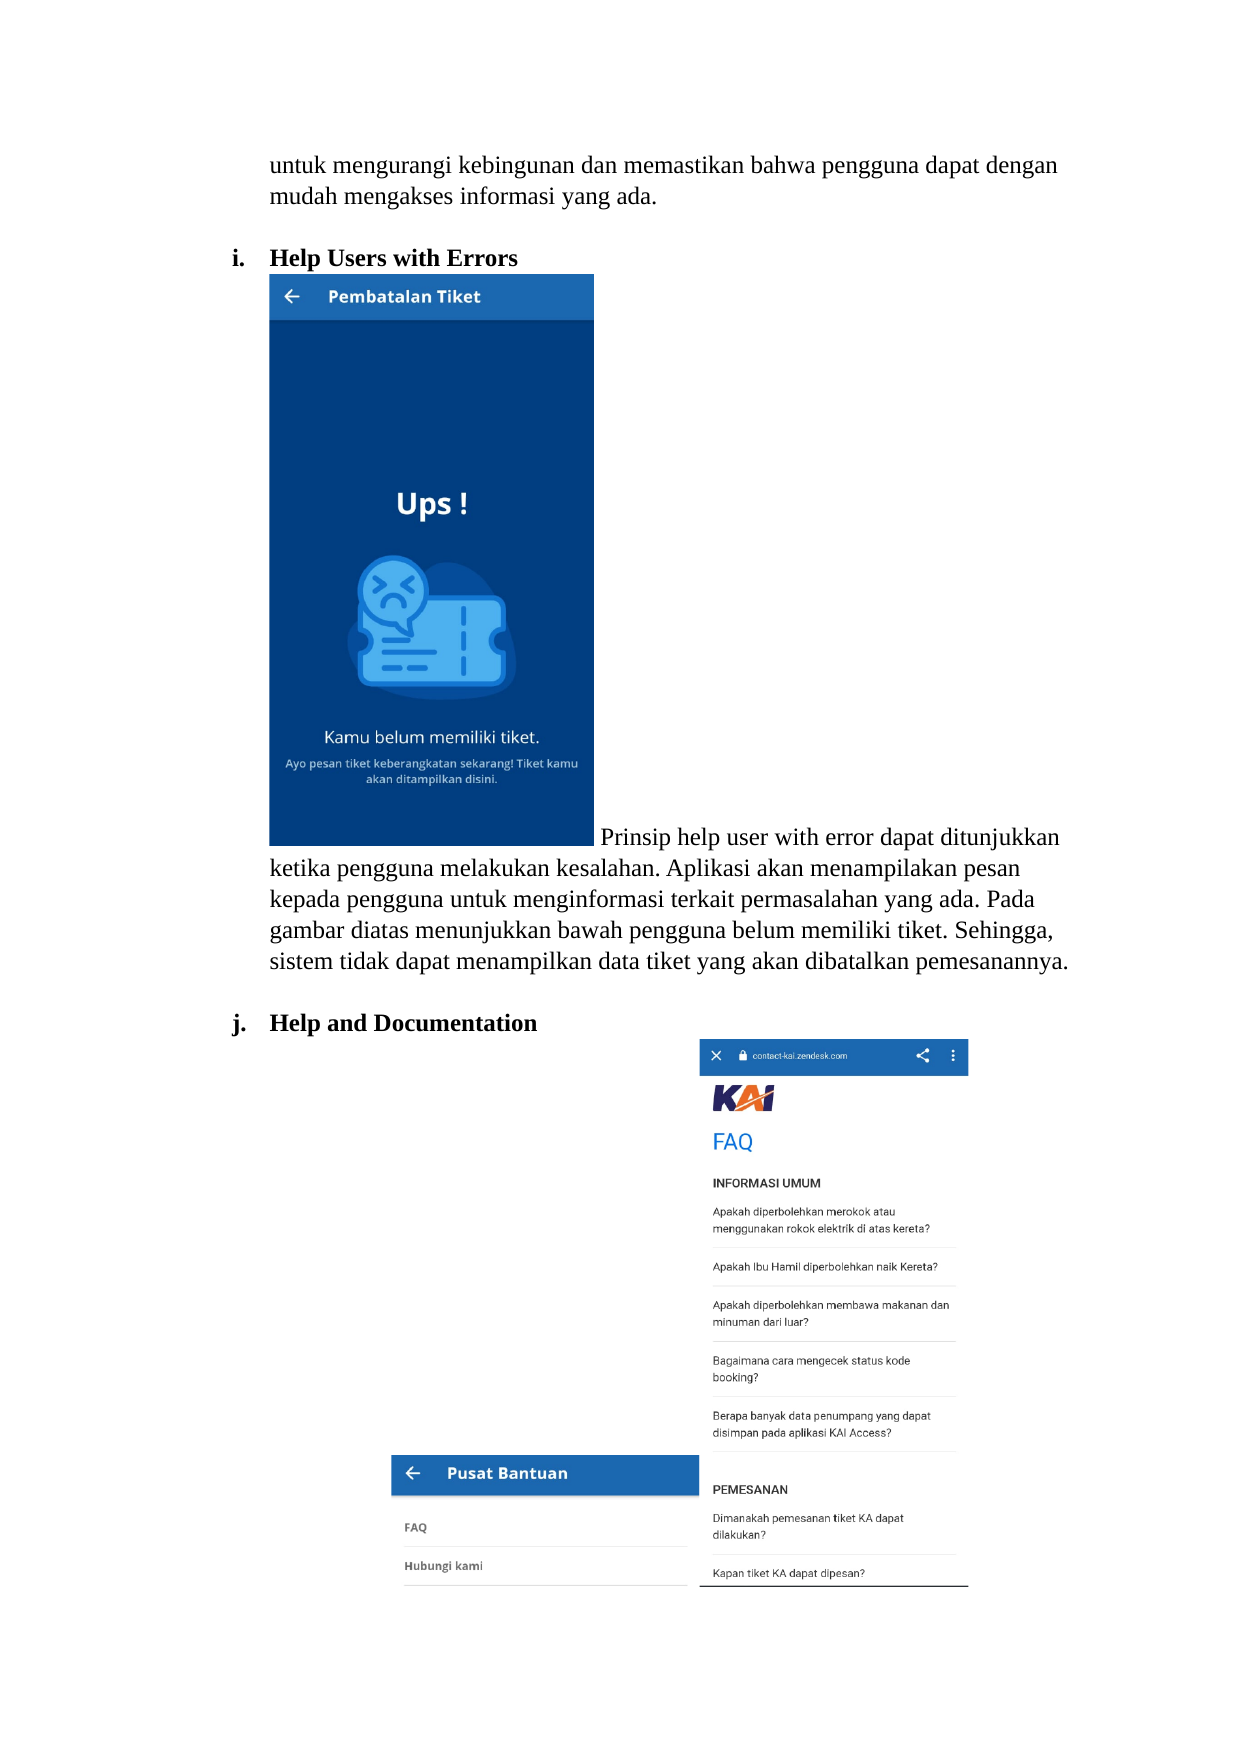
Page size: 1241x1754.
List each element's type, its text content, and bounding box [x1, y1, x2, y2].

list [269, 150, 1090, 210]
picture [391, 1039, 969, 1587]
list Help Users with Errors [232, 243, 1090, 272]
list Help and Documentation [232, 1008, 1090, 1037]
picture [269, 274, 594, 846]
